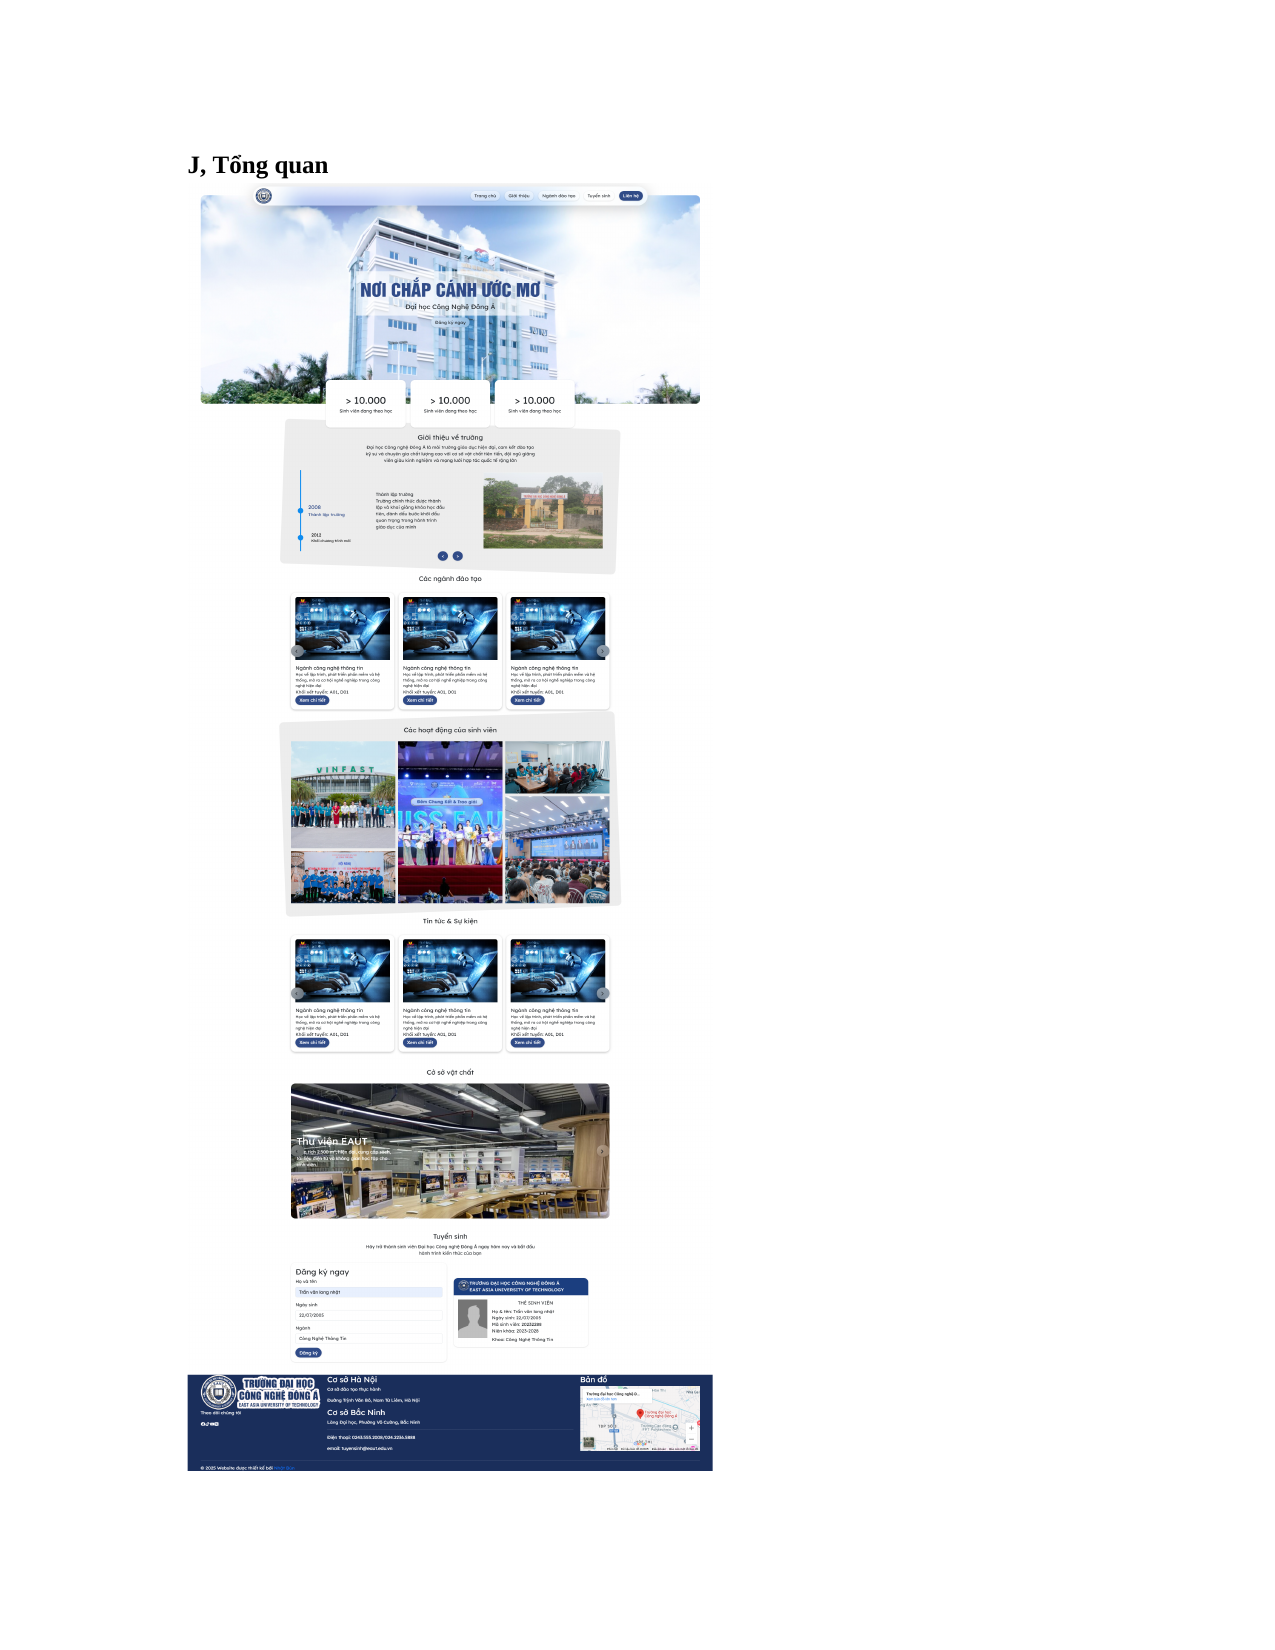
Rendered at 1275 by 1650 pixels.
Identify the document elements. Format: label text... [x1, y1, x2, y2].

list J, Tổng quan [187, 150, 1087, 179]
picture [187, 183, 713, 1471]
